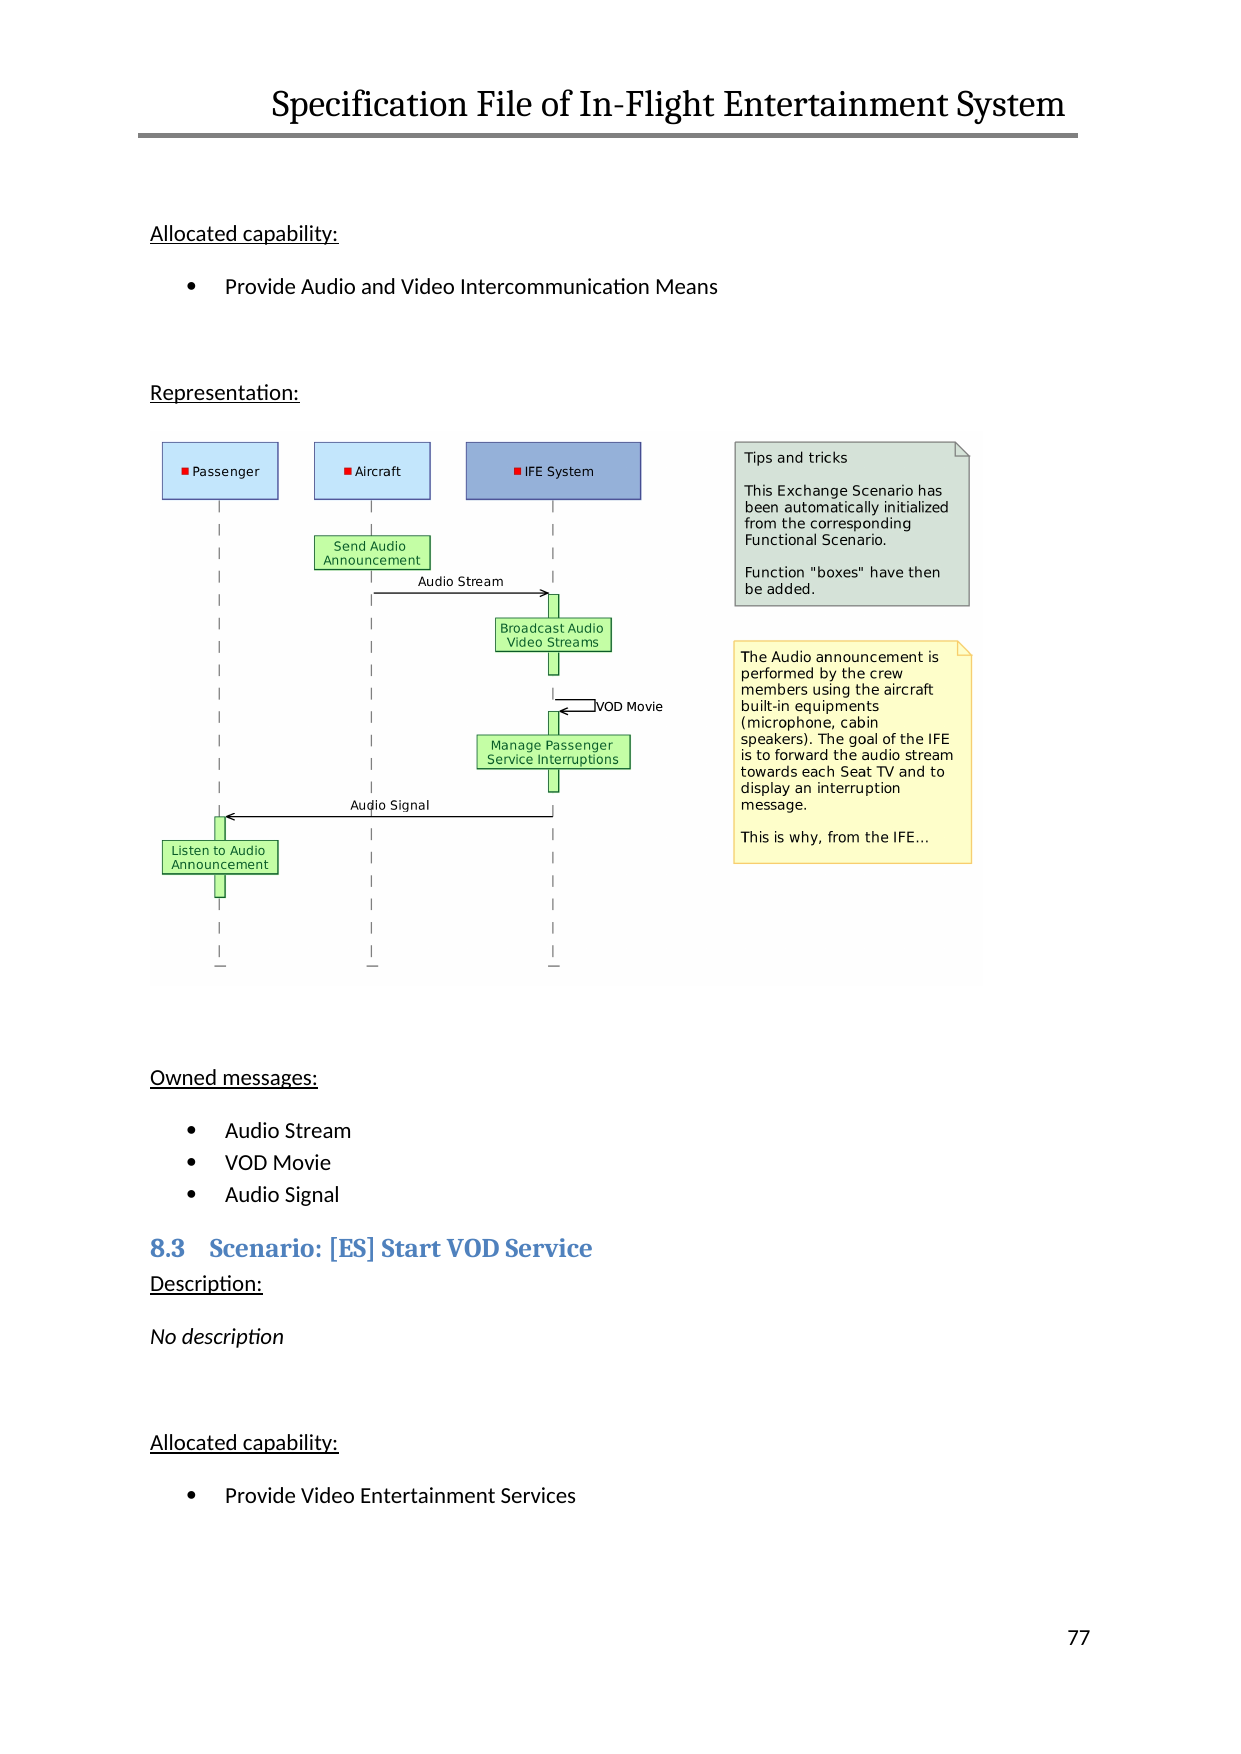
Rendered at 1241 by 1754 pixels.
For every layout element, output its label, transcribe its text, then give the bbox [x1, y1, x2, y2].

list VOD Movie [187, 1148, 1090, 1176]
text Owned messages: [150, 1063, 1090, 1091]
list Provide Audio and Video Intercommunication Means [187, 272, 1090, 300]
text No description [150, 1322, 1090, 1350]
list Provide Video Entertainment Services [187, 1481, 1090, 1509]
picture [150, 431, 984, 986]
text Allocated capability: [150, 1428, 1090, 1456]
subtitle Scenario: [ES] Start VOD Service [150, 1233, 1090, 1265]
list Audio Signal [187, 1181, 1090, 1208]
text Allocated capability: [150, 219, 1090, 247]
text Description: [150, 1269, 1090, 1297]
text Representation: [150, 378, 1090, 406]
list Audio Stream [187, 1116, 1090, 1144]
